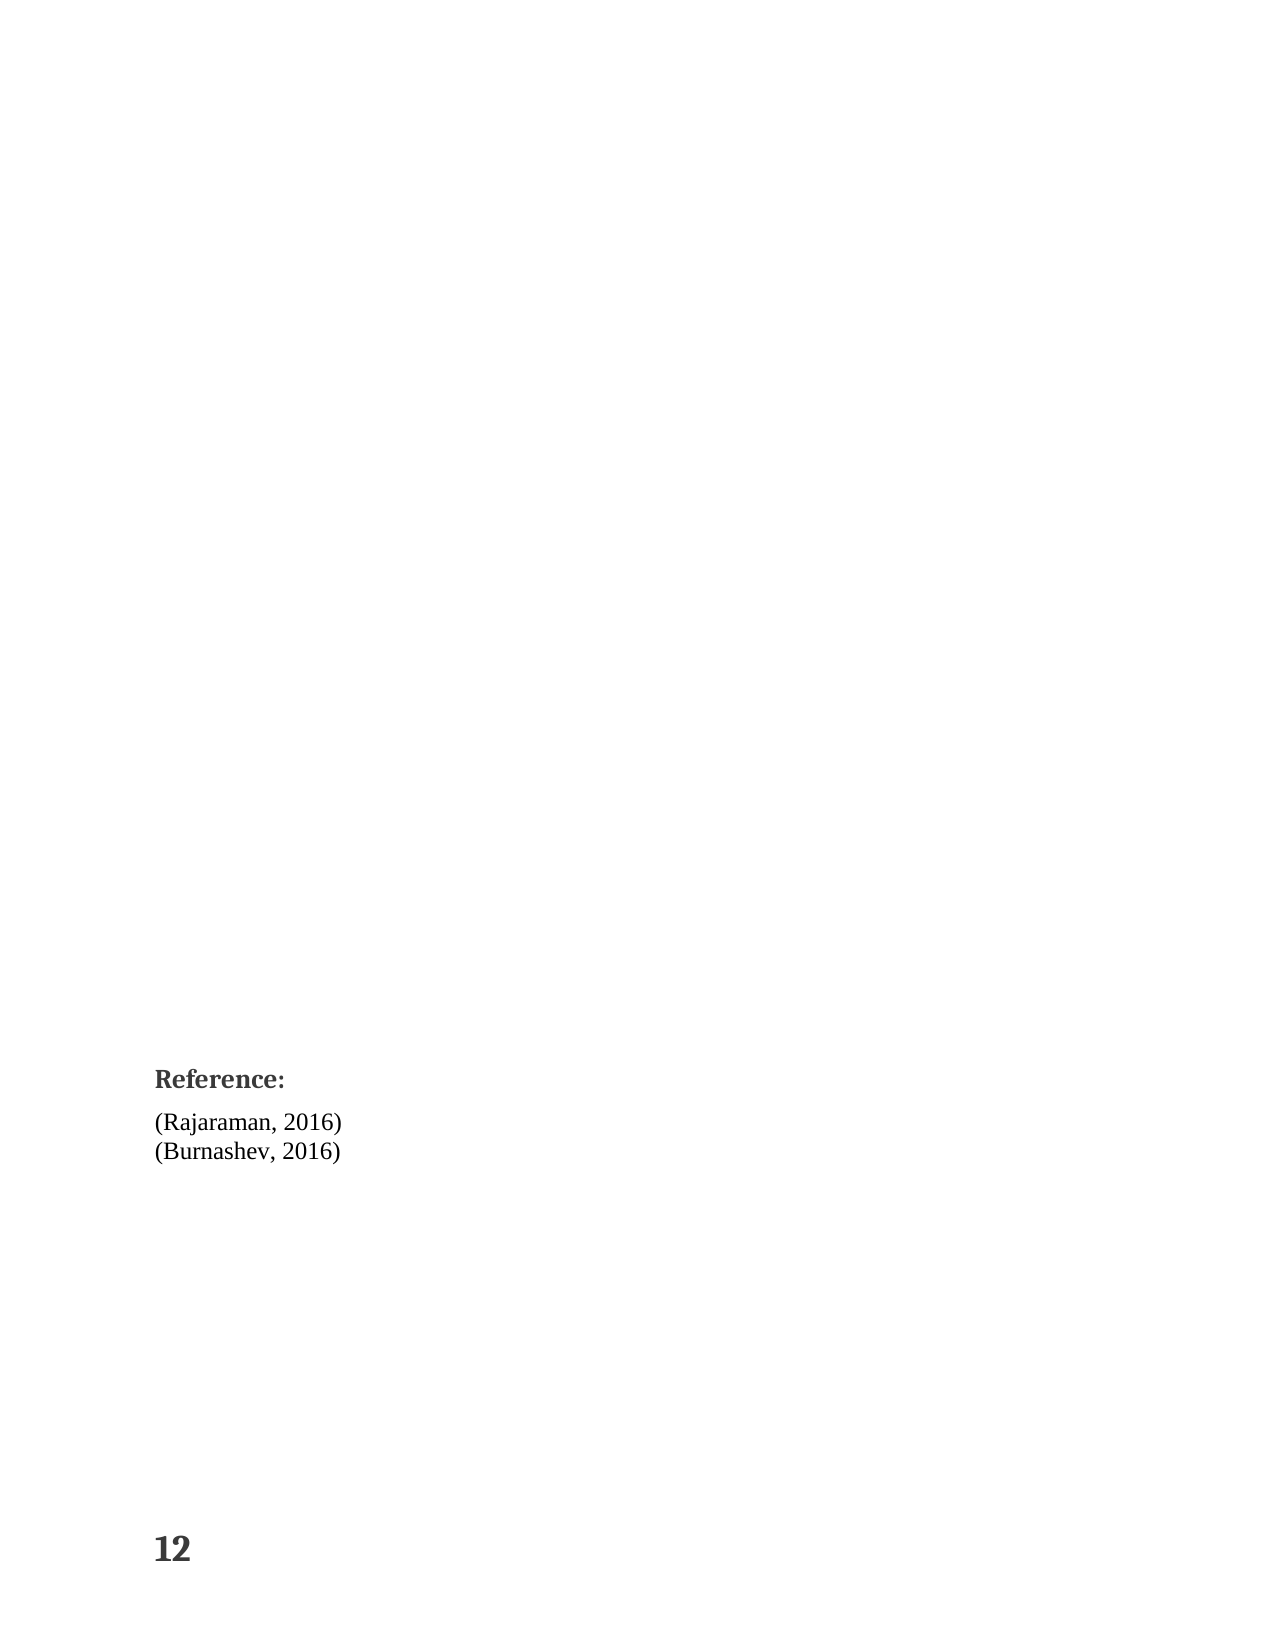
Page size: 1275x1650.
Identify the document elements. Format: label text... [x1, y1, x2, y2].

subtitle Reference: [154, 1064, 1048, 1095]
text (Rajaraman, 2016) [154, 1107, 1048, 1136]
